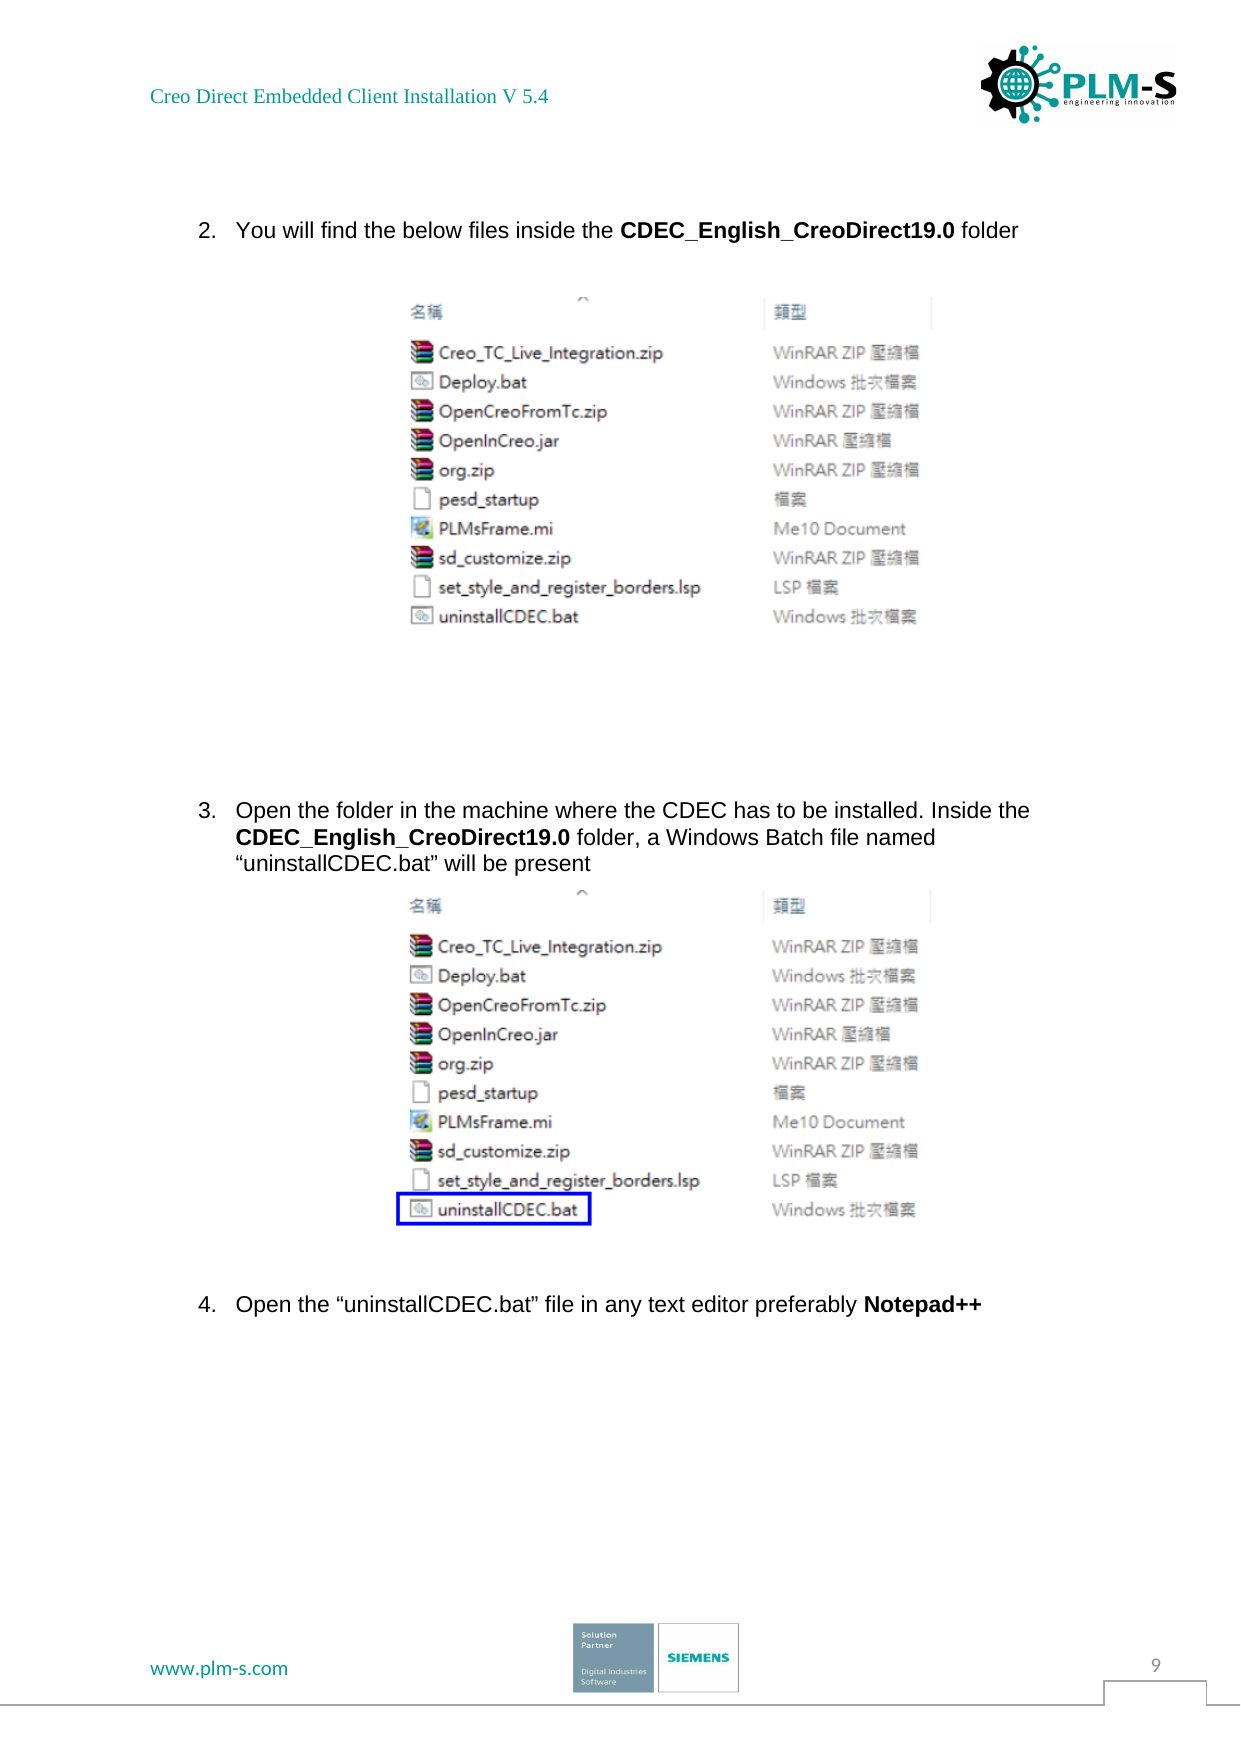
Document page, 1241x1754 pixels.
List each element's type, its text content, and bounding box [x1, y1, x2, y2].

list Open the “uninstallCDEC.bat” file in any text editor preferably Notepad++ [198, 1291, 1090, 1317]
picture [391, 297, 936, 644]
picture [980, 42, 1177, 127]
list You will find the below files inside the CDEC_English_CreoDirect19.0 folder [198, 217, 1090, 243]
picture [391, 890, 935, 1237]
list Open the folder in the machine where the CDEC has to be installed. Inside the CDEC_English_CreoDirect19.0 folder, a Windows Batch file named “uninstallCDEC.bat” will be present [198, 797, 1090, 876]
